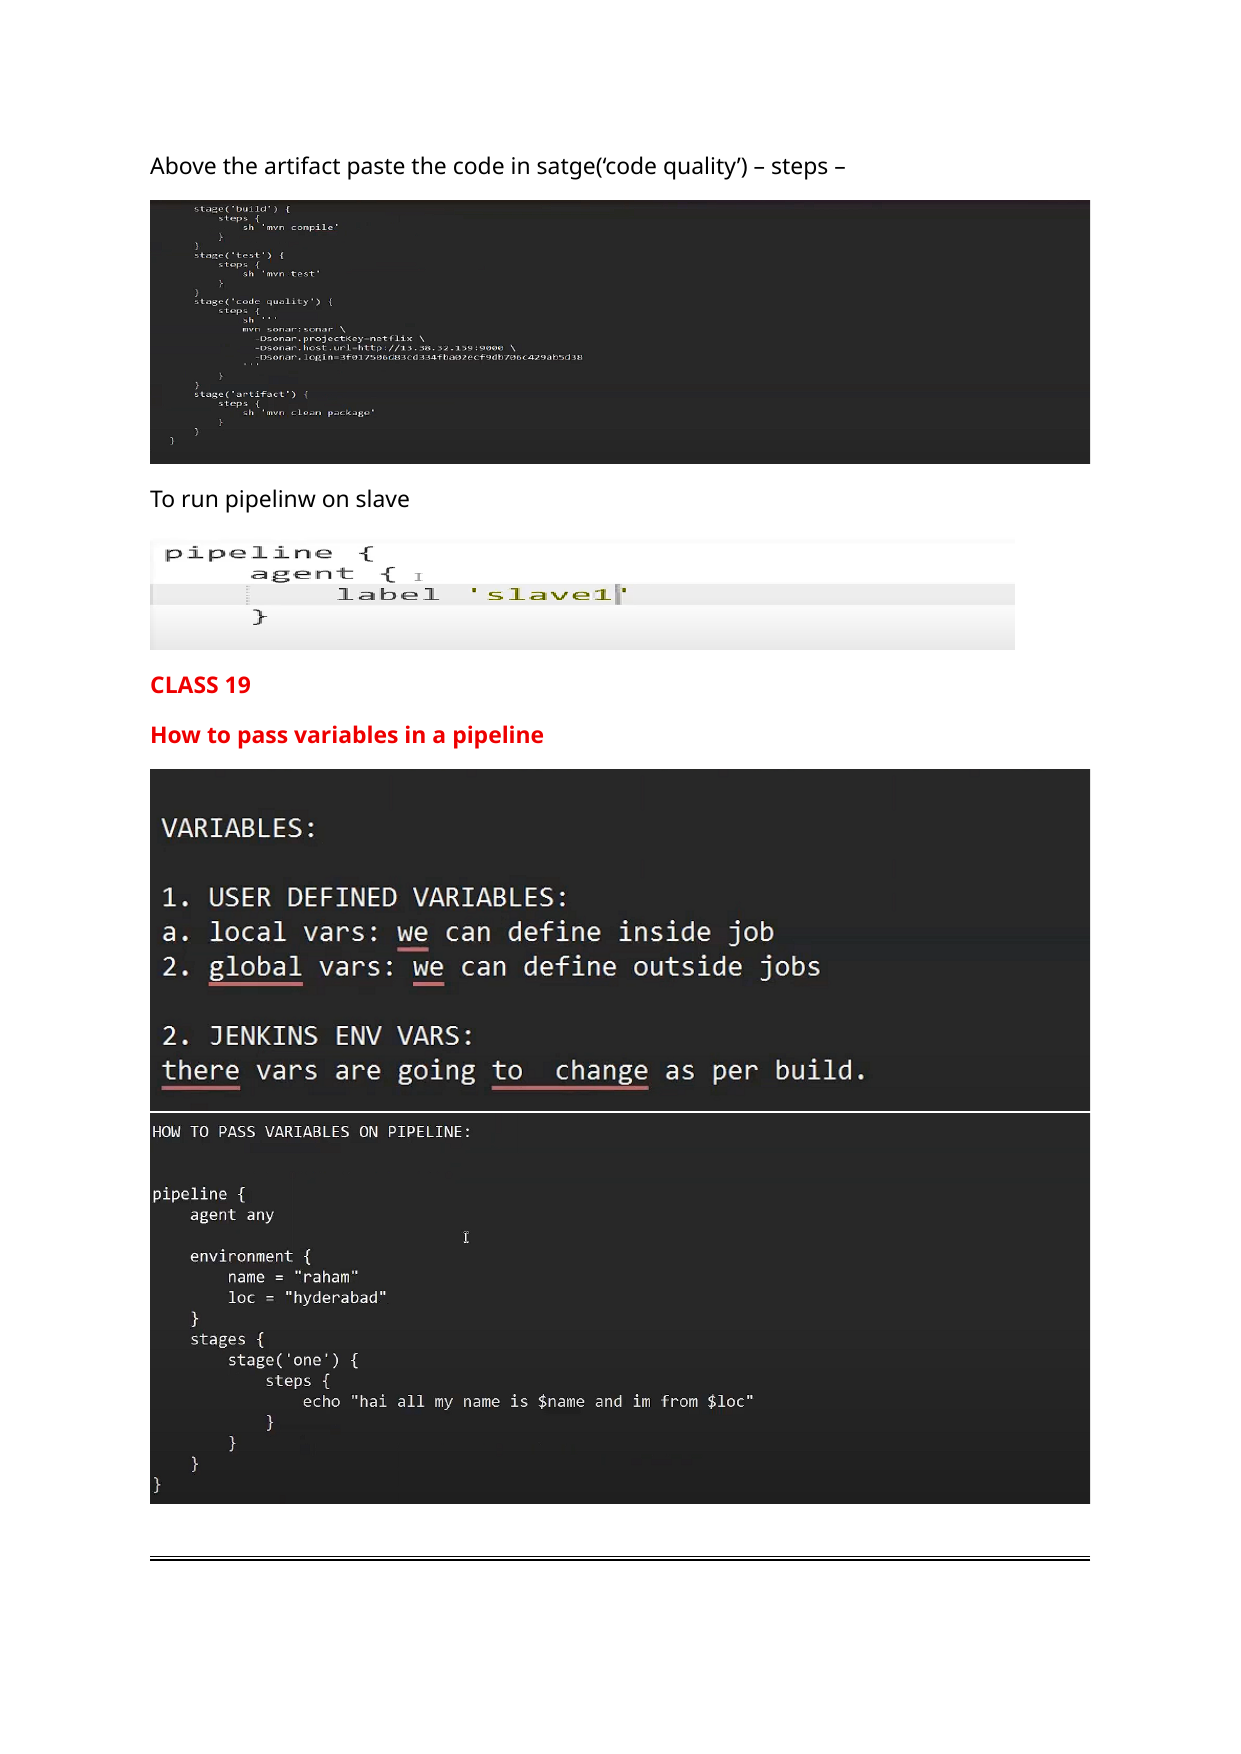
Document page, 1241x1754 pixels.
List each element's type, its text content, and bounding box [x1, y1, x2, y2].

picture [150, 200, 1091, 464]
text How to pass variables in a pipeline [150, 719, 1090, 751]
picture [150, 769, 1091, 1111]
picture [150, 1113, 1091, 1504]
picture [150, 533, 1015, 650]
text CLASS 19 [150, 669, 1090, 700]
text Above the artifact paste the code in satge(‘code quality’) – steps – [150, 150, 1090, 181]
text To run pipelinw on slave [150, 483, 1090, 514]
